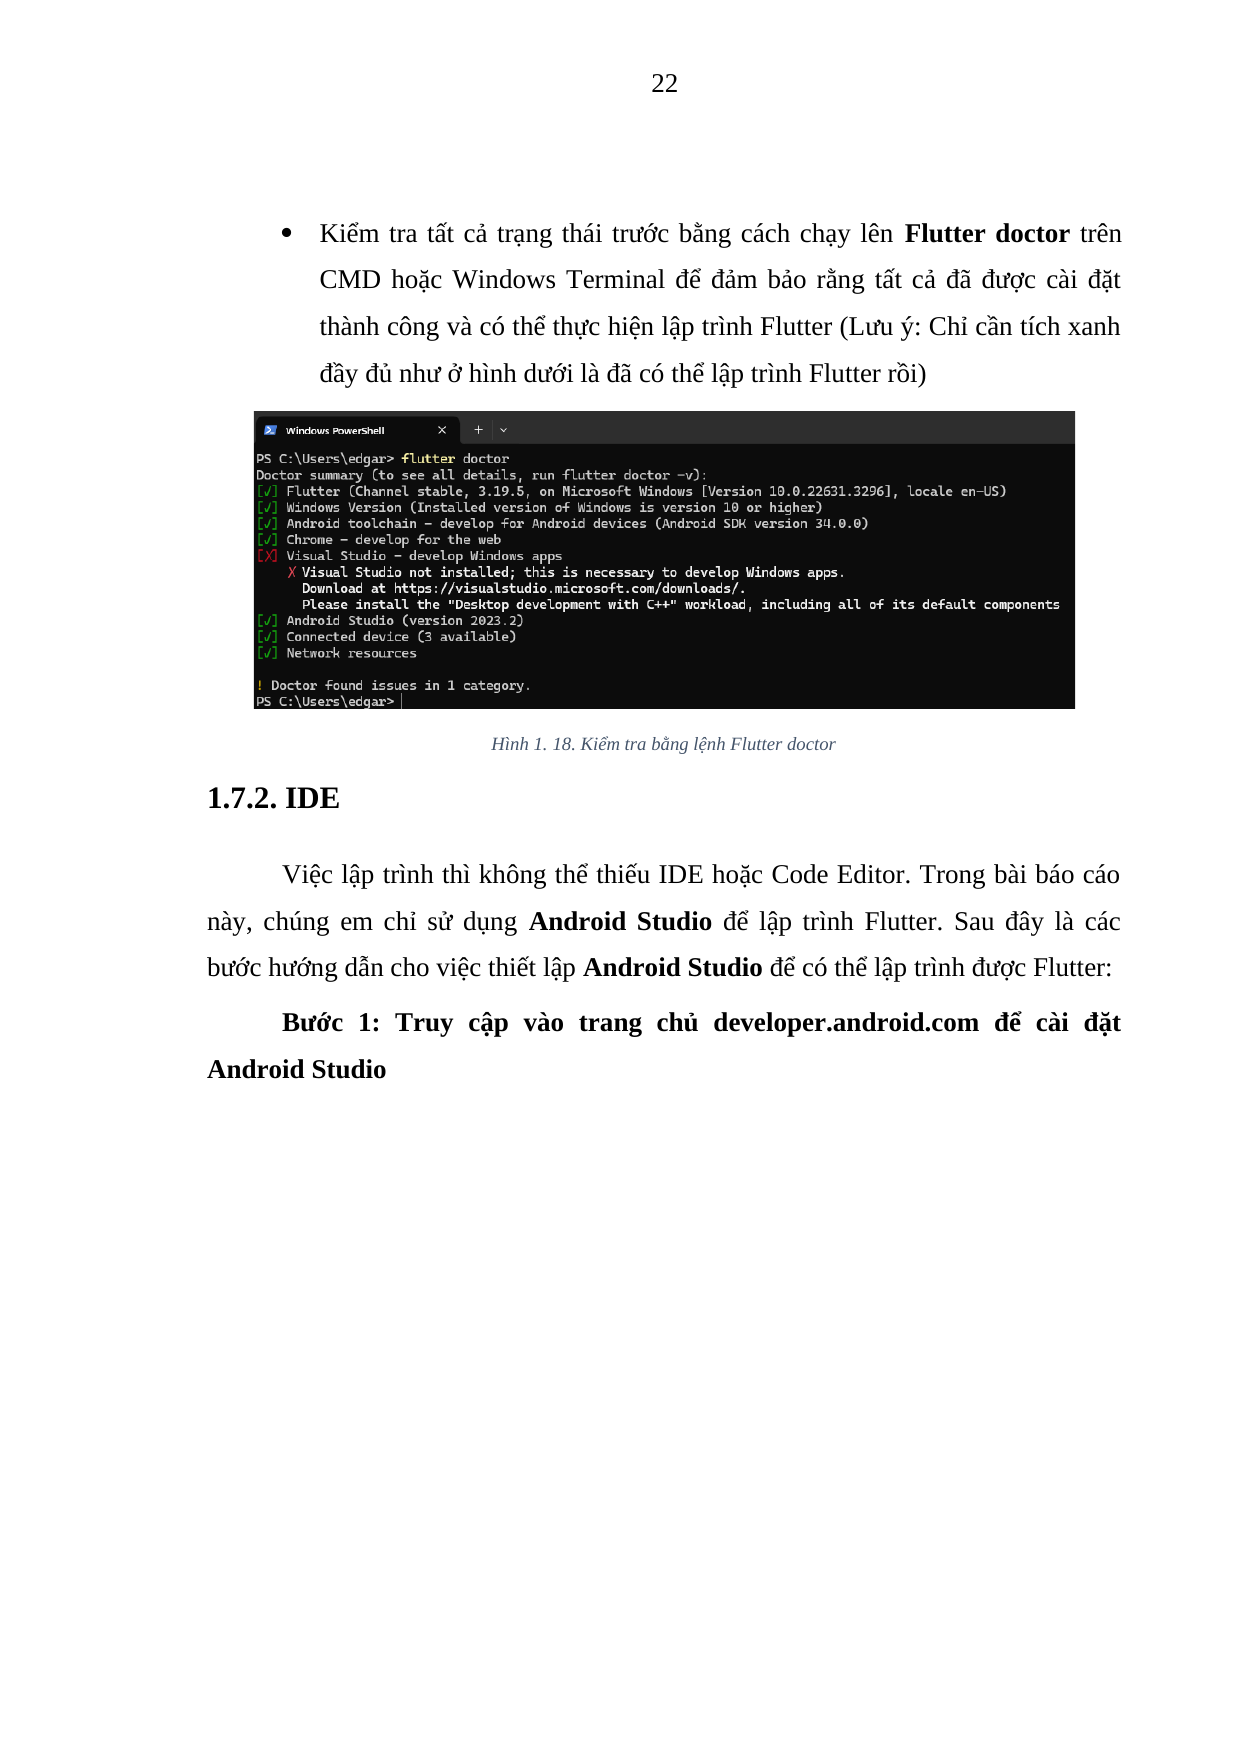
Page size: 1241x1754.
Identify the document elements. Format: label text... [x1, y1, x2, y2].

picture [253, 411, 1075, 709]
text Việc lập trình thì không thể thiếu IDE hoặc Code Editor. Trong bài báo cáo này, chúng em chỉ sử dụng Android Studio để lập trình Flutter. Sau đây là các bước hướng dẫn cho việc thiết lập Android Studio để có thể lập trình được Flutter: [207, 858, 1122, 983]
subtitle 1.7.2. IDE [207, 779, 1122, 815]
text Hình 1. . Kiểm tra bằng lệnh Flutter doctor [207, 733, 1122, 754]
text Bước 1: Truy cập vào trang chủ developer.android.com để cài đặt Android Studio [207, 1006, 1122, 1084]
list Kiểm tra tất cả trạng thái trước bằng cách chạy lên Flutter doctor trên CMD hoặc Windows Terminal để đảm bảo rằng tất cả đã được cài đặt thành công và có thể thực hiện lập trình Flutter (Lưu ý: Chỉ cần tích xanh đầy đủ như ở hình dưới là đã có thể lập trình Flutter rồi) [282, 217, 1122, 388]
